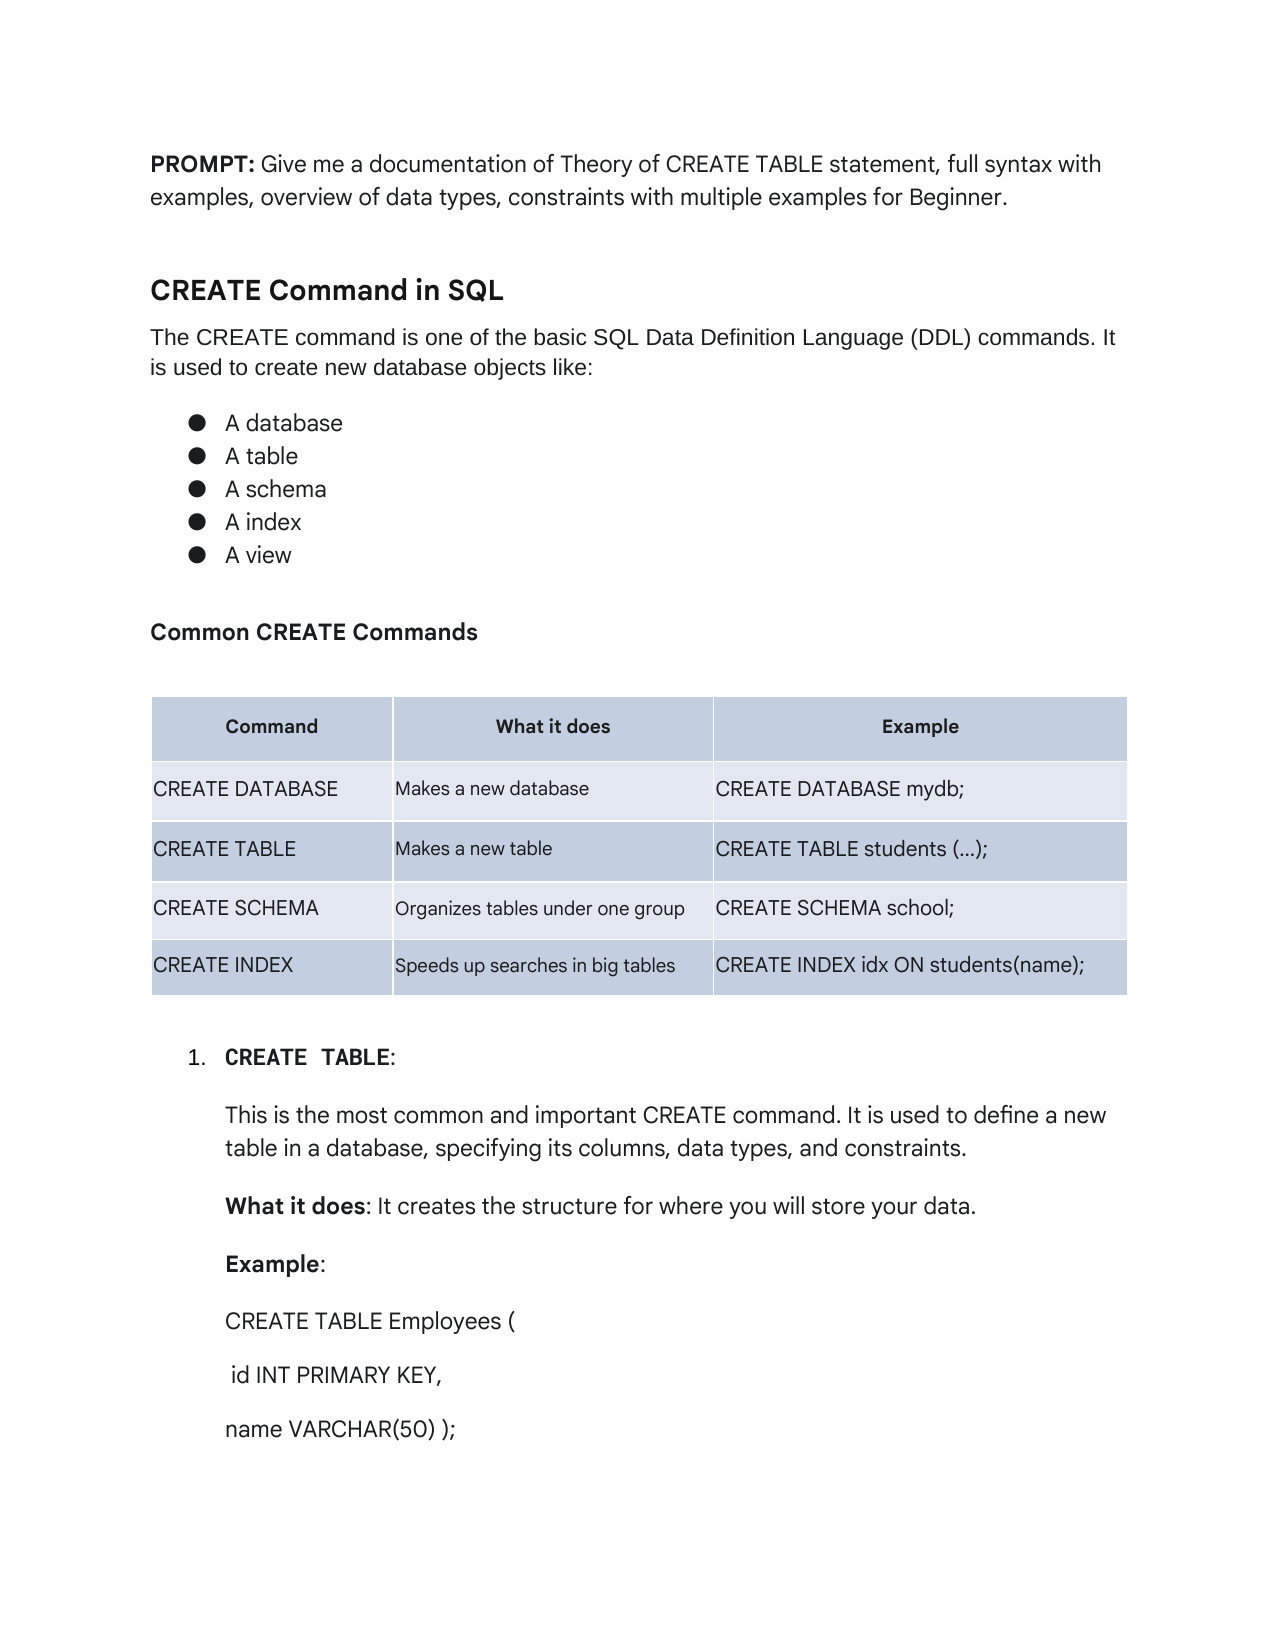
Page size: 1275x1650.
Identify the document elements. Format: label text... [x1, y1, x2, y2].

table_cell Makes a new table [394, 822, 713, 881]
table_cell Speeds up searches in big tables [394, 940, 713, 995]
table_cell CREATE TABLE [152, 822, 392, 881]
text id INT PRIMARY KEY, [150, 1361, 1125, 1390]
text CREATE Command in SQL [150, 273, 1125, 308]
list CREATE TABLE: [187, 1042, 1125, 1072]
table_header What it does [394, 697, 713, 761]
text name VARCHAR(50) ); [150, 1415, 1125, 1443]
text This is the most common and important CREATE command. It is used to define a new table in a database, specifying its columns, data types, and constraints. [225, 1102, 1125, 1163]
table_cell Makes a new database [394, 762, 713, 820]
list A index [187, 508, 1125, 537]
text What it does: It creates the structure for where you will store your data. [150, 1192, 1125, 1221]
table_cell CREATE SCHEMA school; [714, 883, 1127, 939]
table_cell CREATE DATABASE mydb; [714, 762, 1127, 820]
list A view [187, 541, 1125, 570]
table_cell CREATE INDEX [152, 940, 392, 995]
text The CREATE command is one of the basic SQL Data Definition Language (DDL) commands. It is used to create new database objects like: [150, 324, 1125, 381]
list A schema [187, 475, 1125, 504]
table_cell CREATE INDEX idx ON students(name); [714, 940, 1127, 995]
list A table [187, 442, 1125, 471]
text Common CREATE Commands [150, 618, 1125, 647]
table_cell CREATE TABLE students (...); [714, 822, 1127, 881]
text Example: CREATE TABLE Employees ( [150, 1250, 1125, 1336]
table_header Example [714, 697, 1127, 761]
list A database [187, 409, 1125, 438]
table_header Command [152, 697, 392, 761]
table_cell CREATE DATABASE [152, 762, 392, 820]
table_cell CREATE SCHEMA [152, 883, 392, 939]
table_cell Organizes tables under one group [394, 883, 713, 939]
text PROMPT: Give me a documentation of Theory of CREATE TABLE statement, full syntax with examples, overview of data types, constraints with multiple examples for Beginner. [150, 150, 1125, 211]
